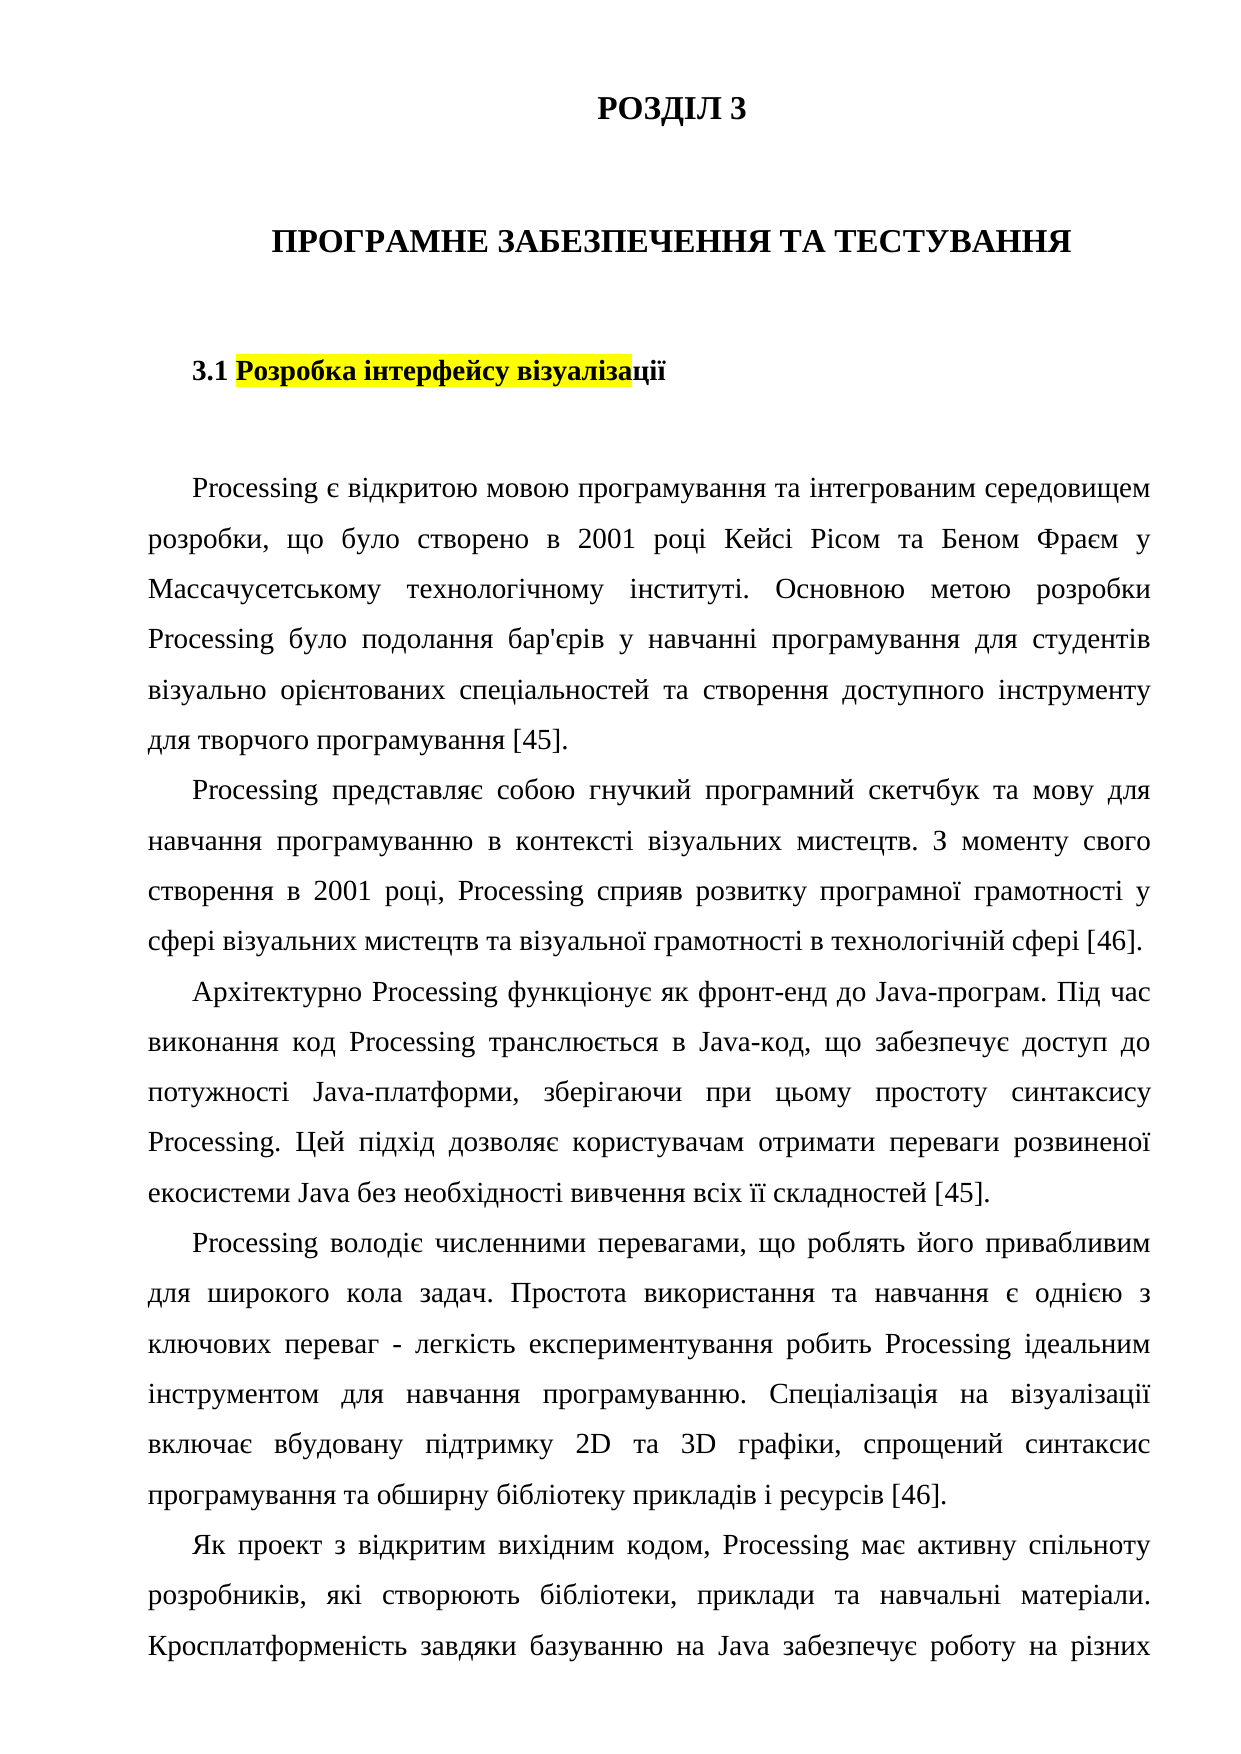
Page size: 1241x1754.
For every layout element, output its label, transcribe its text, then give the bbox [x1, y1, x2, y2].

subtitle РОЗДІЛ 3 [148, 88, 1152, 127]
text Processing представляє собою гнучкий програмний скетчбук та мову для навчання програмуванню в контексті візуальних мистецтв. З моменту свого створення в 2001 році, Processing сприяв розвитку програмної грамотності у сфері візуальних мистецтв та візуальної грамотності в технологічній сфері [46]. [148, 772, 1152, 957]
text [148, 1527, 1152, 1661]
text Processing володіє численними перевагами, що роблять його привабливим для широкого кола задач. Простота використання та навчання є однією з ключових переваг - легкість експериментування робить Processing ідеальним інструментом для навчання програмуванню. Спеціалізація на візуалізації включає вбудовану підтримку 2D та 3D графіки, спрощений синтаксис програмування та обширну бібліотеку прикладів і ресурсів [46]. [148, 1225, 1152, 1510]
text Processing є відкритою мовою програмування та інтегрованим середовищем розробки, що було створено в 2001 році Кейсі Рісом та Беном Фраєм у Массачусетському технологічному інституті. Основною метою розробки Processing було подолання бар'єрів у навчанні програмування для студентів візуально орієнтованих спеціальностей та створення доступного інструменту для творчого програмування [45]. [148, 471, 1152, 756]
text Архітектурно Processing функціонує як фронт-енд до Java-програм. Під час виконання код Processing транслюється в Java-код, що забезпечує доступ до потужності Java-платформи, зберігаючи при цьому простоту синтаксису Processing. Цей підхід дозволяє користувачам отримати переваги розвиненої екосистеми Java без необхідності вивчення всіх її складностей [45]. [148, 974, 1152, 1208]
subtitle ПРОГРАМНЕ ЗАБЕЗПЕЧЕННЯ ТА ТЕСТУВАННЯ [148, 221, 1152, 259]
text 3.1 Розробка інтерфейсу візуалізації [148, 353, 1152, 387]
